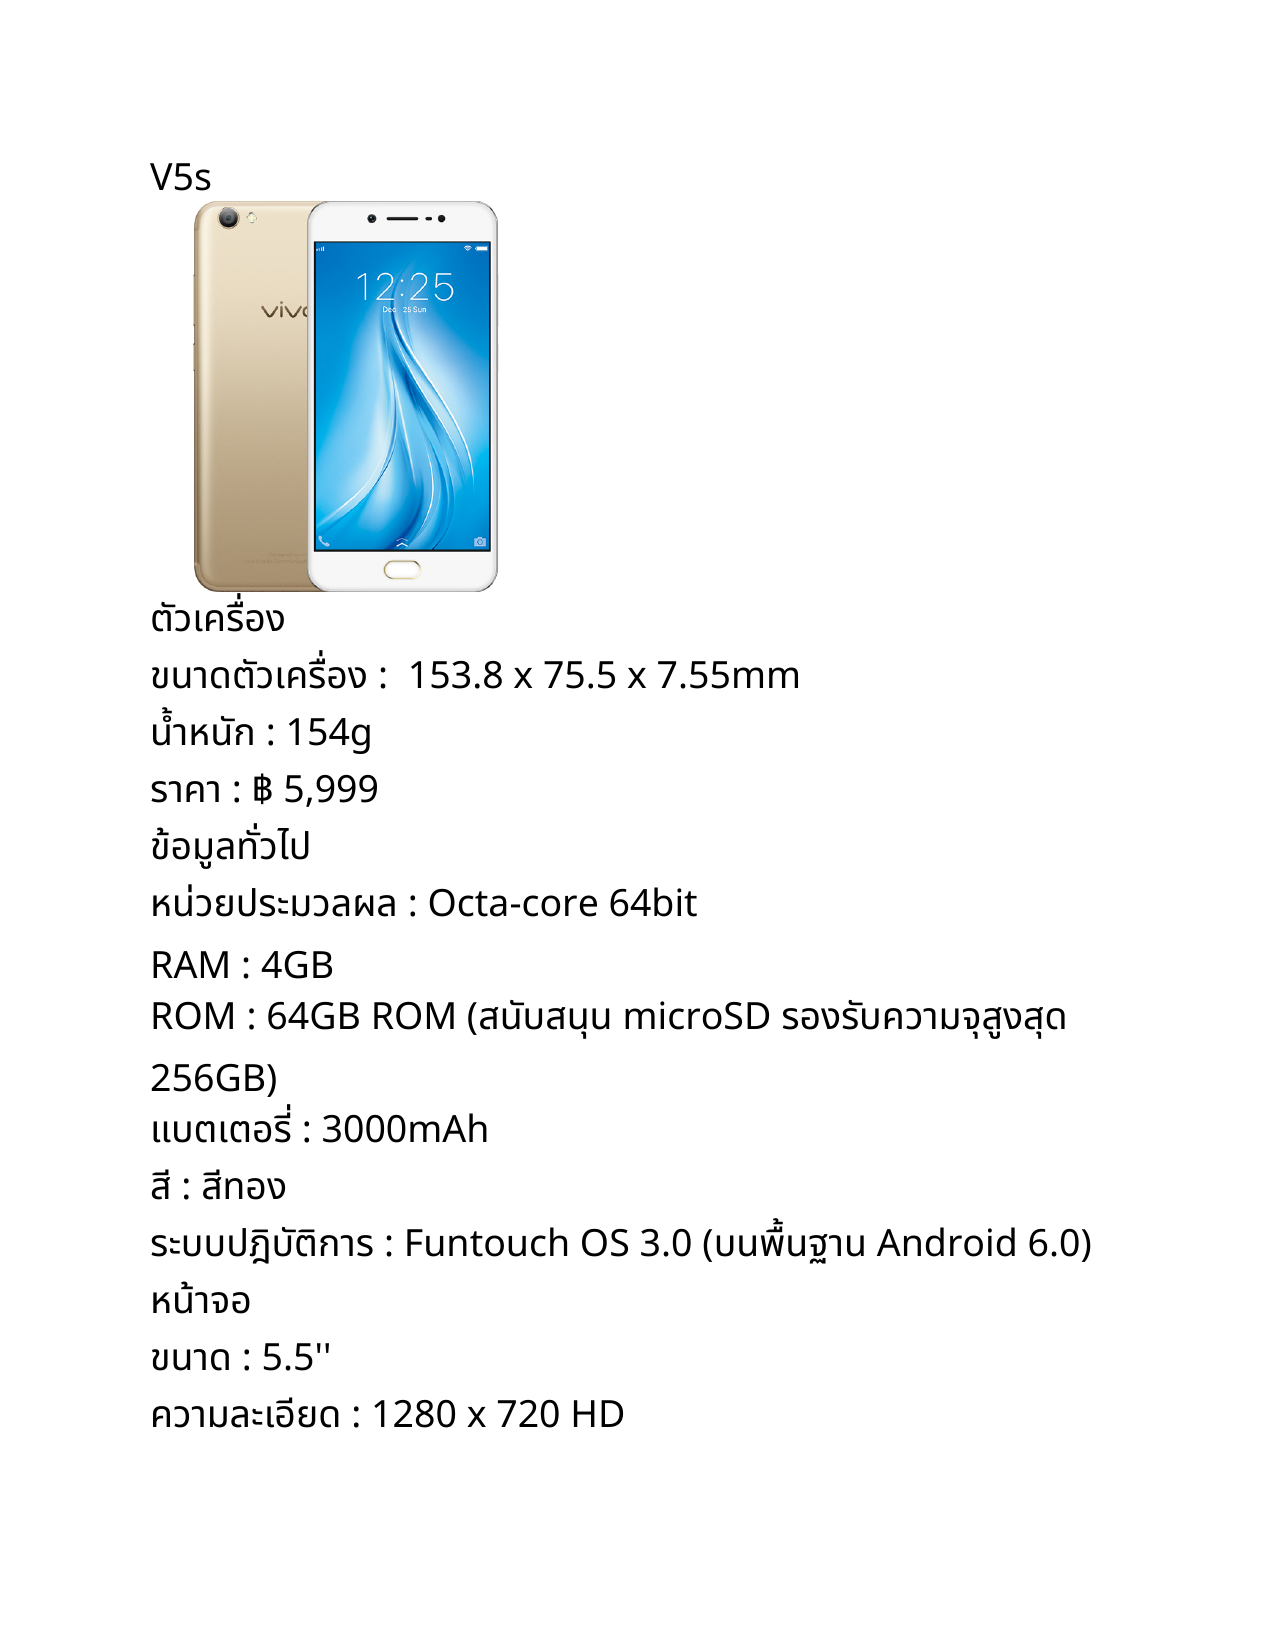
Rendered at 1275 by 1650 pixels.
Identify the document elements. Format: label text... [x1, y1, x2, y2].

text แบตเตอรี่ : 3000mAh [150, 1102, 1125, 1159]
text หน่วยประมวลผล : Octa-core 64bit [150, 876, 1125, 933]
text ROM : 64GB ROM (สนับสนุน microSD รองรับความจุสูงสุด 256GB) [150, 989, 1125, 1102]
text ข้อมูลทั่วไป [150, 819, 1125, 876]
text หน้าจอ [150, 1273, 1125, 1330]
text RAM : 4GB [150, 933, 1125, 989]
text ขนาดตัวเครื่อง : 153.8 x 75.5 x 7.55mm น้ำหนัก : 154g [150, 648, 1125, 762]
text ตัวเครื่อง [150, 592, 1125, 648]
text ราคา : ฿ 5,999 [150, 762, 1125, 819]
text สี : สีทอง [150, 1159, 1125, 1216]
text ความละเอียด : 1280 x 720 HD [150, 1387, 1125, 1444]
picture [150, 201, 541, 592]
text V5s [150, 150, 1125, 201]
text ขนาด : 5.5'' [150, 1330, 1125, 1387]
text ระบบปฎิบัติการ : Funtouch OS 3.0 (บนพื้นฐาน Android 6.0) [150, 1216, 1125, 1273]
